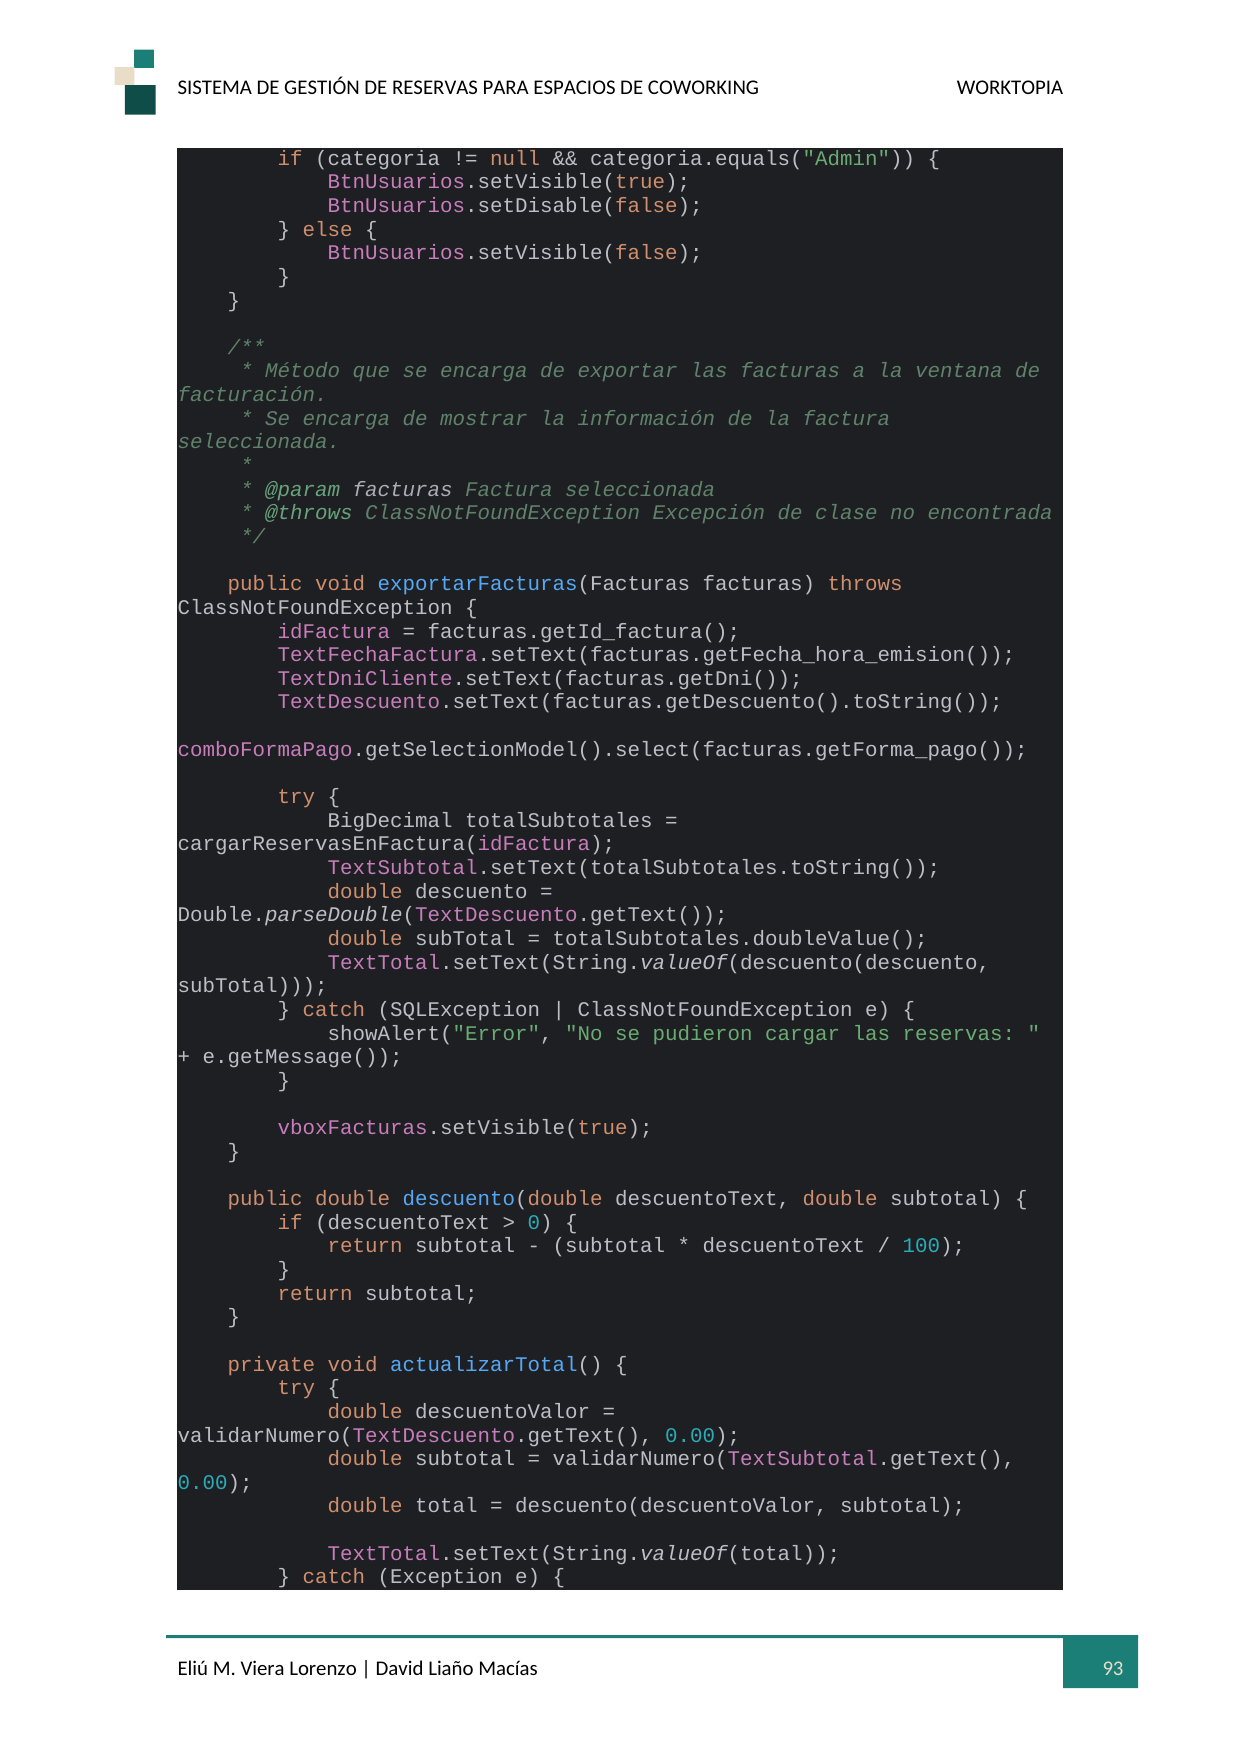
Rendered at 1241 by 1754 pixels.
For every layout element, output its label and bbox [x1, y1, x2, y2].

text [177, 148, 1063, 1590]
